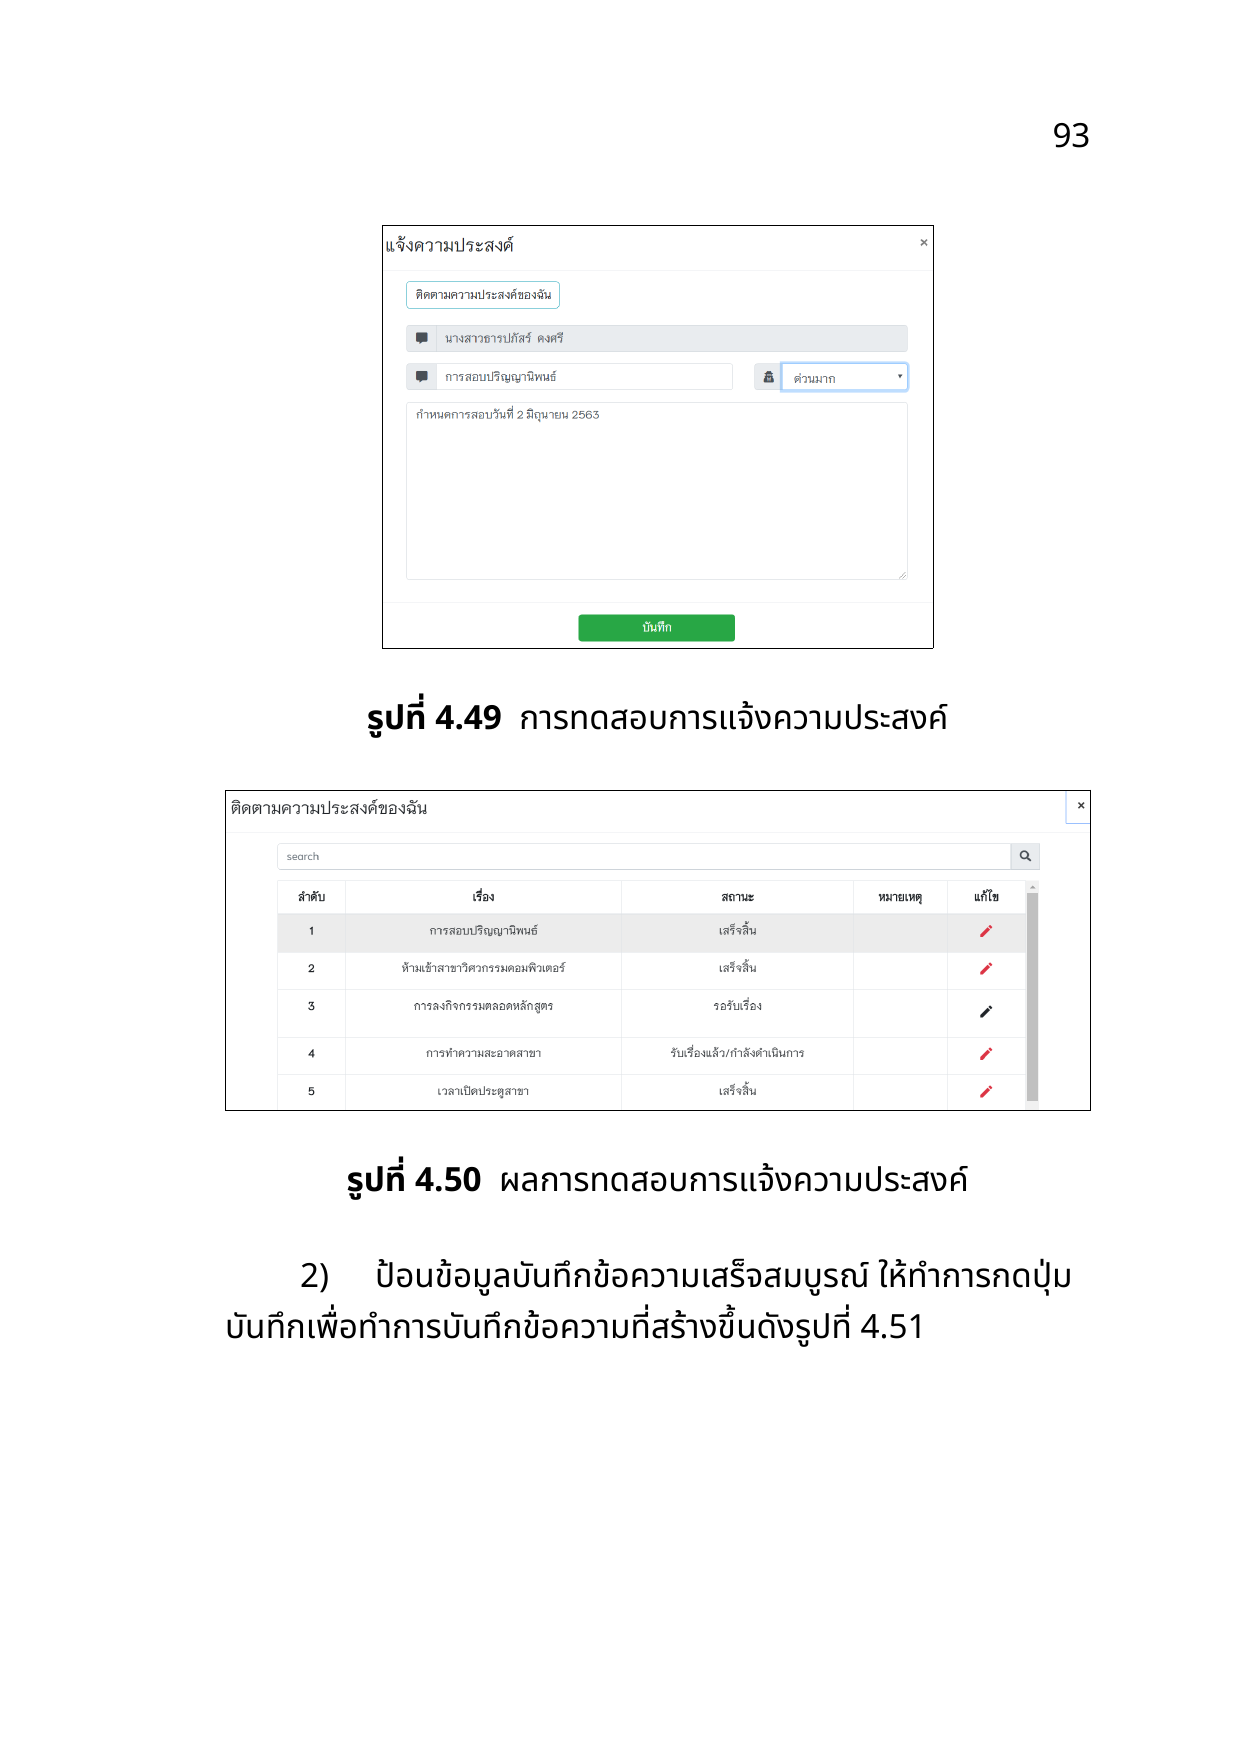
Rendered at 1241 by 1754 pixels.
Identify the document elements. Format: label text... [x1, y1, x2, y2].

picture [383, 226, 933, 648]
picture [226, 791, 1090, 1110]
